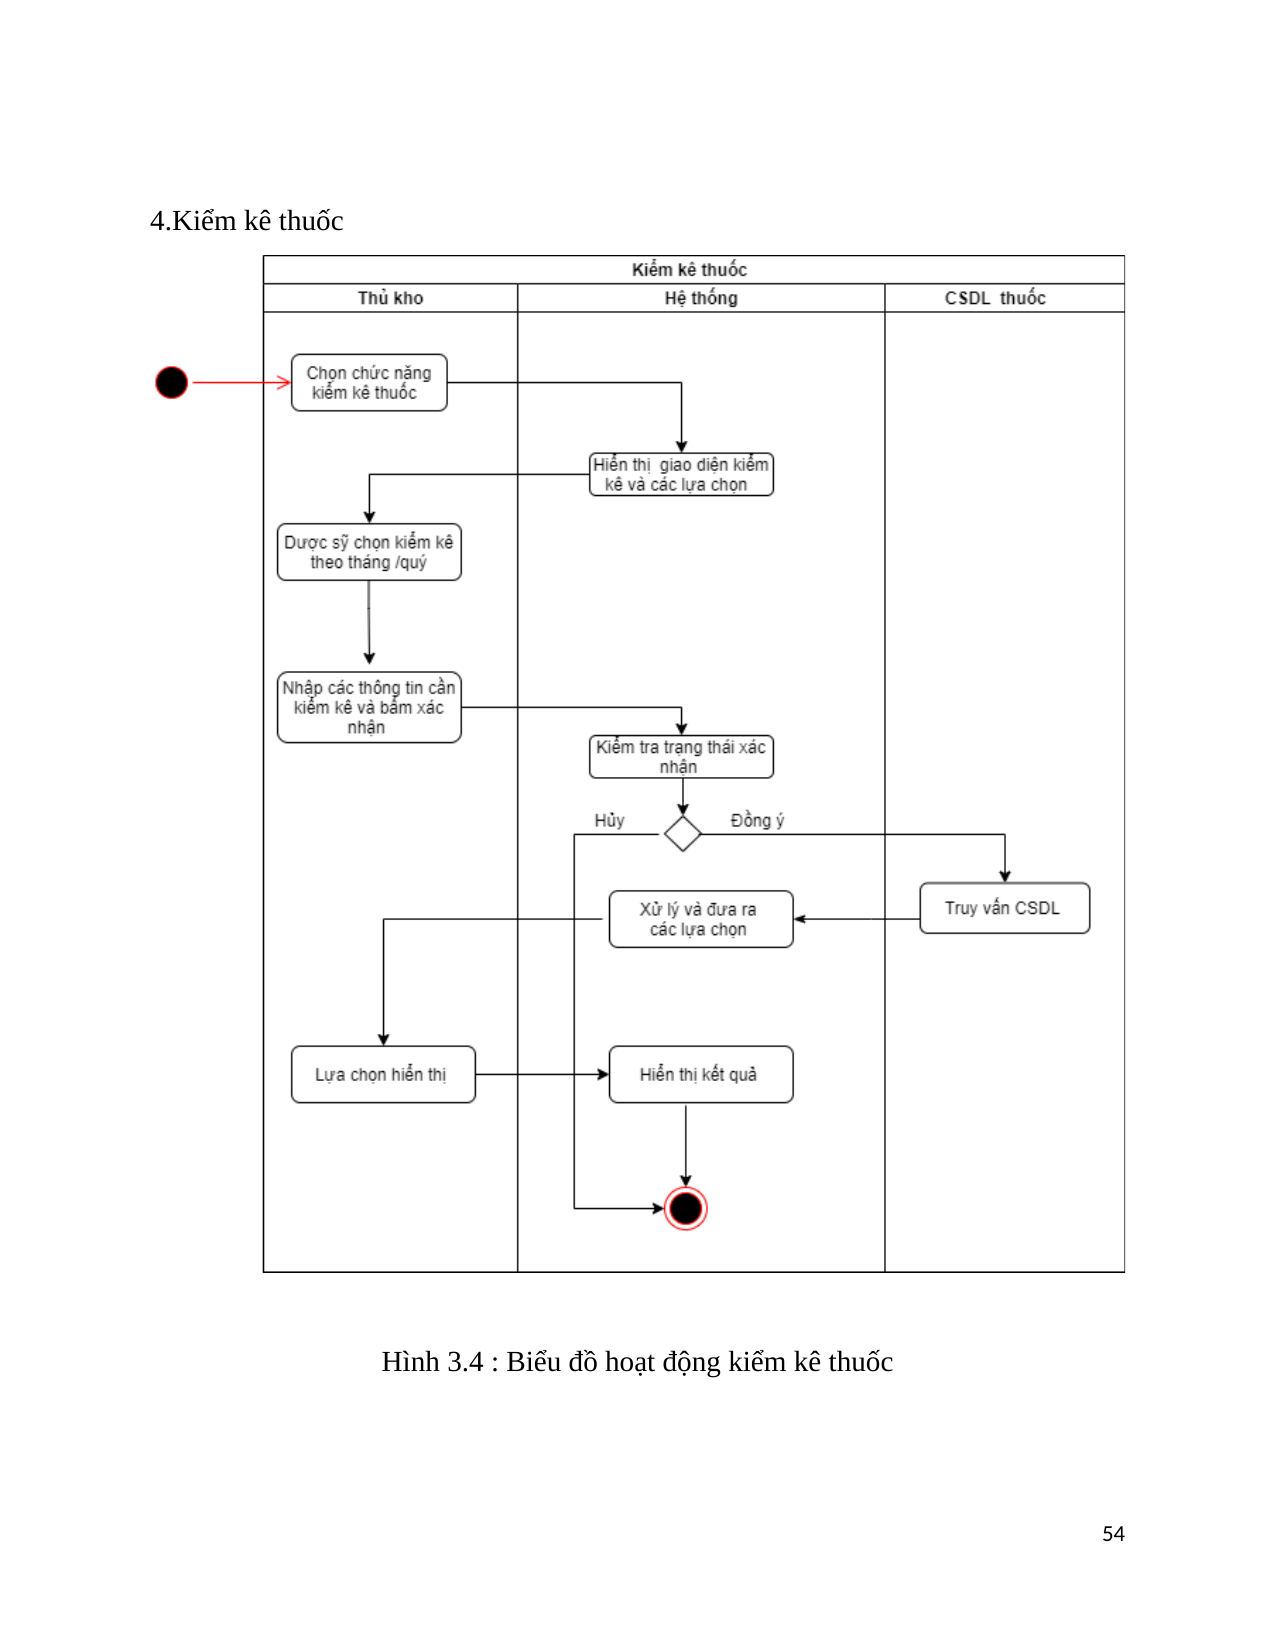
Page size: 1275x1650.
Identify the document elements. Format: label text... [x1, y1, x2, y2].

text Hình 3.4 : Biểu đồ hoạt động kiểm kê thuốc [150, 1344, 1125, 1378]
picture [150, 255, 1125, 1273]
text 4.Kiểm kê thuốc [150, 203, 1125, 236]
